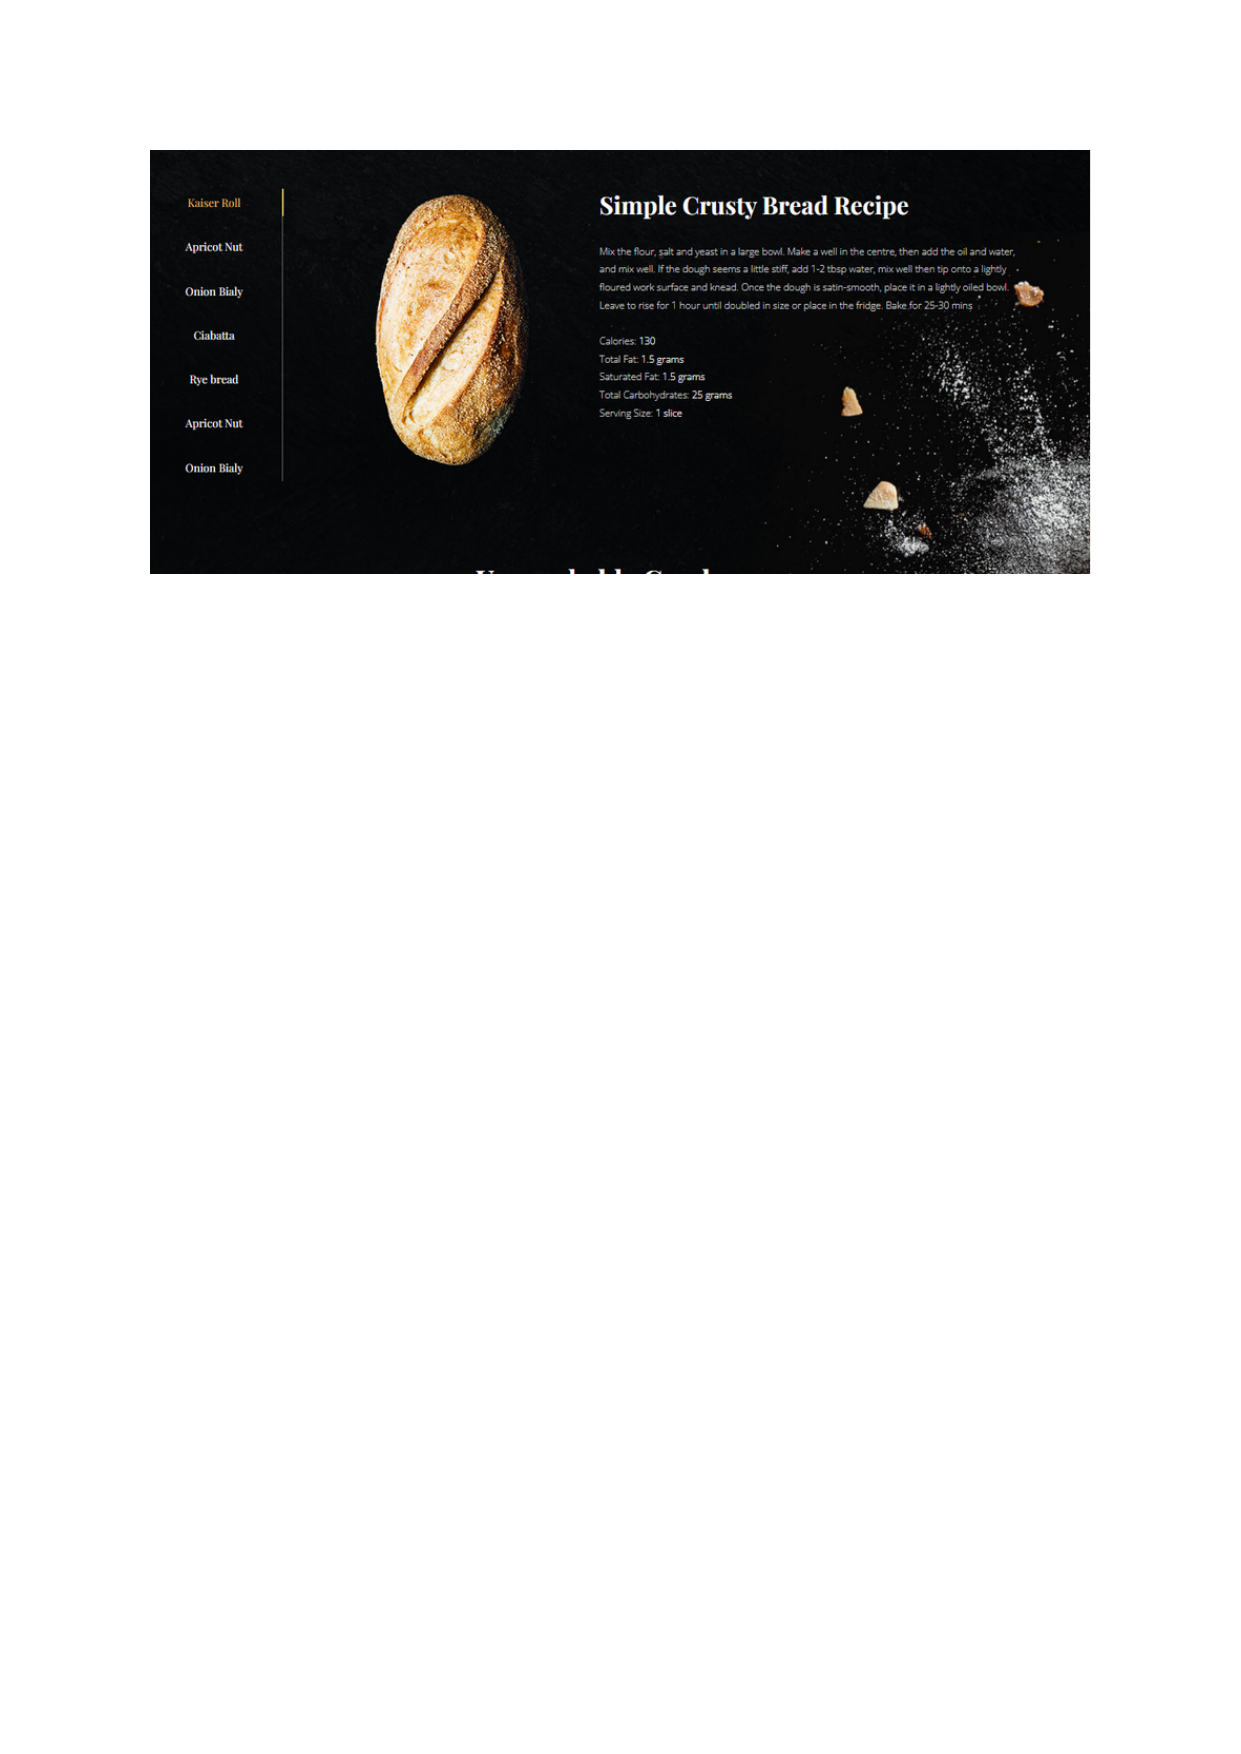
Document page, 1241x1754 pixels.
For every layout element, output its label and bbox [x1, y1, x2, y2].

picture [150, 150, 1091, 574]
